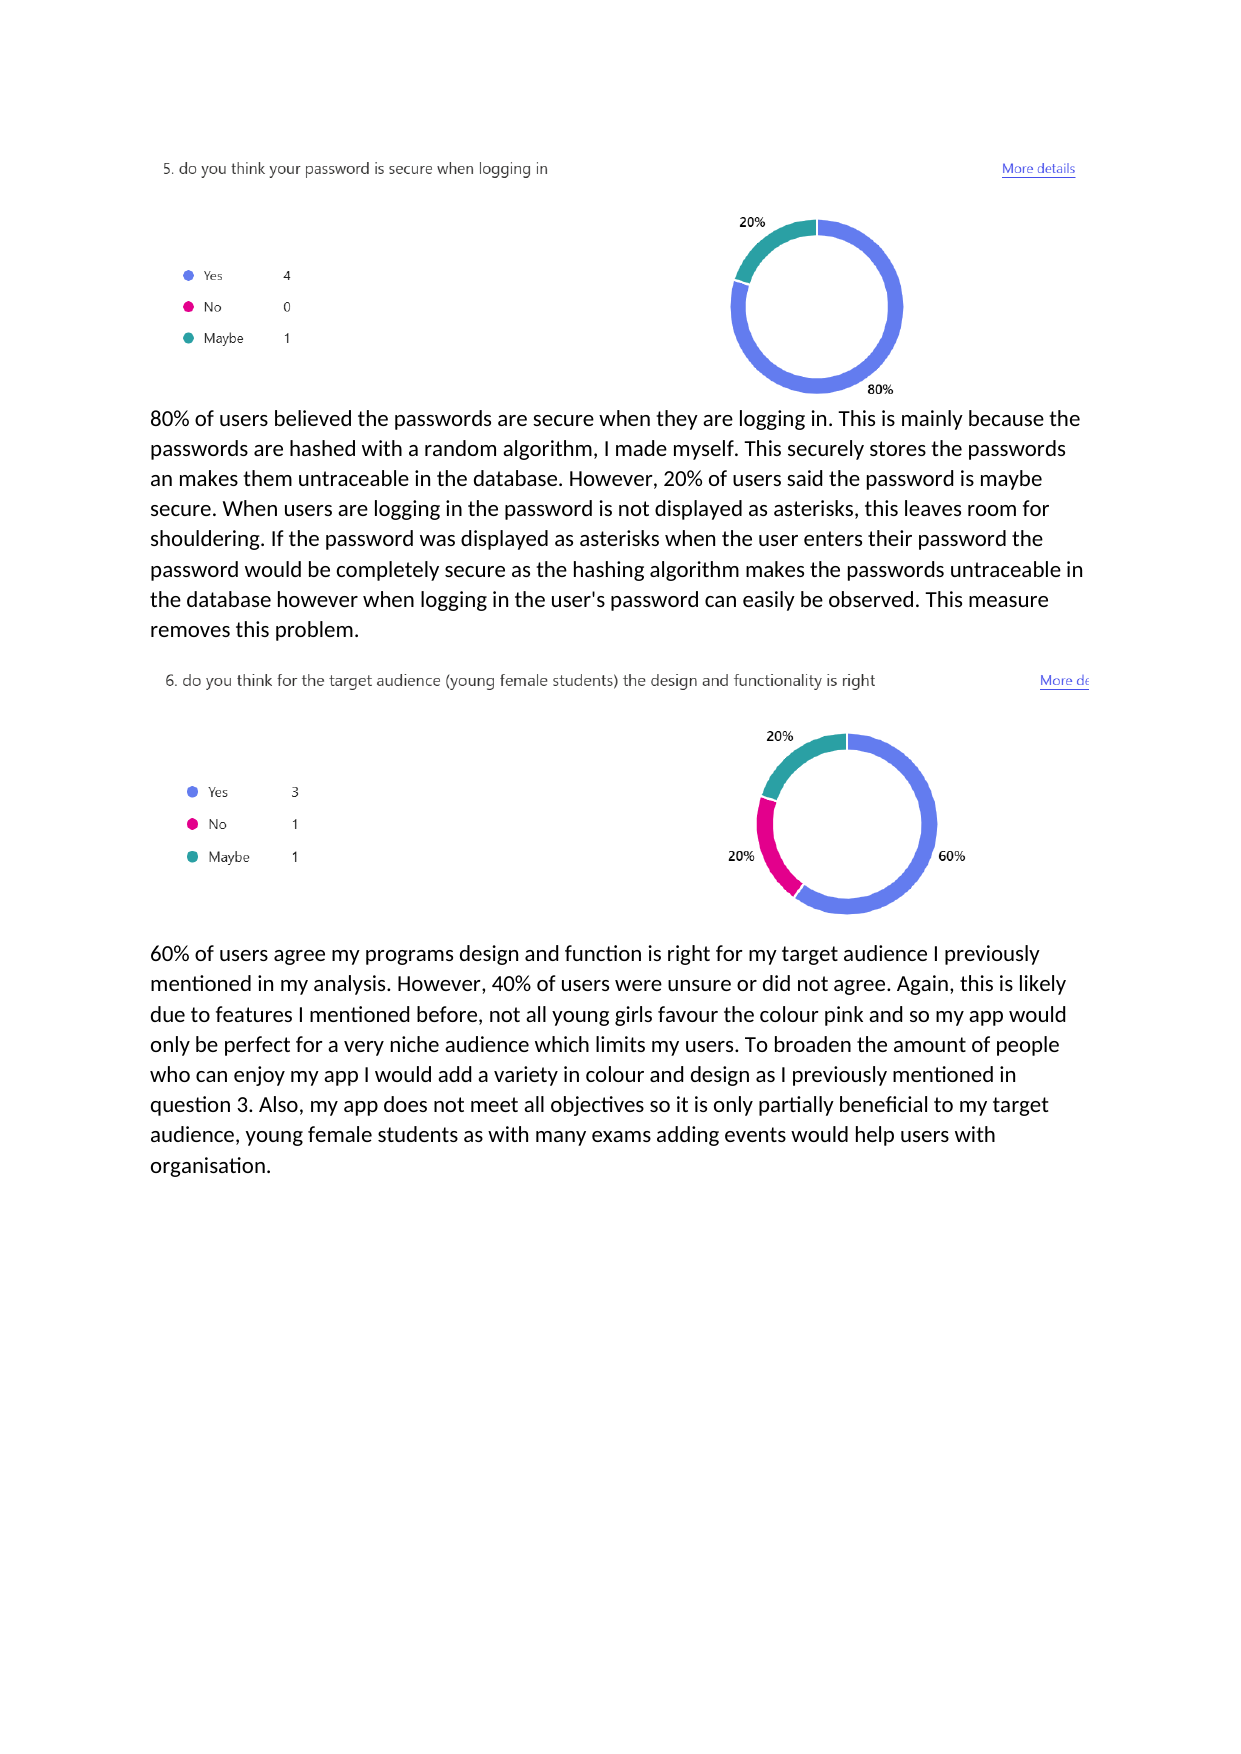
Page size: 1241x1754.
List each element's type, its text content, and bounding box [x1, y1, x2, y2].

picture [150, 662, 1089, 937]
picture [150, 150, 1089, 402]
